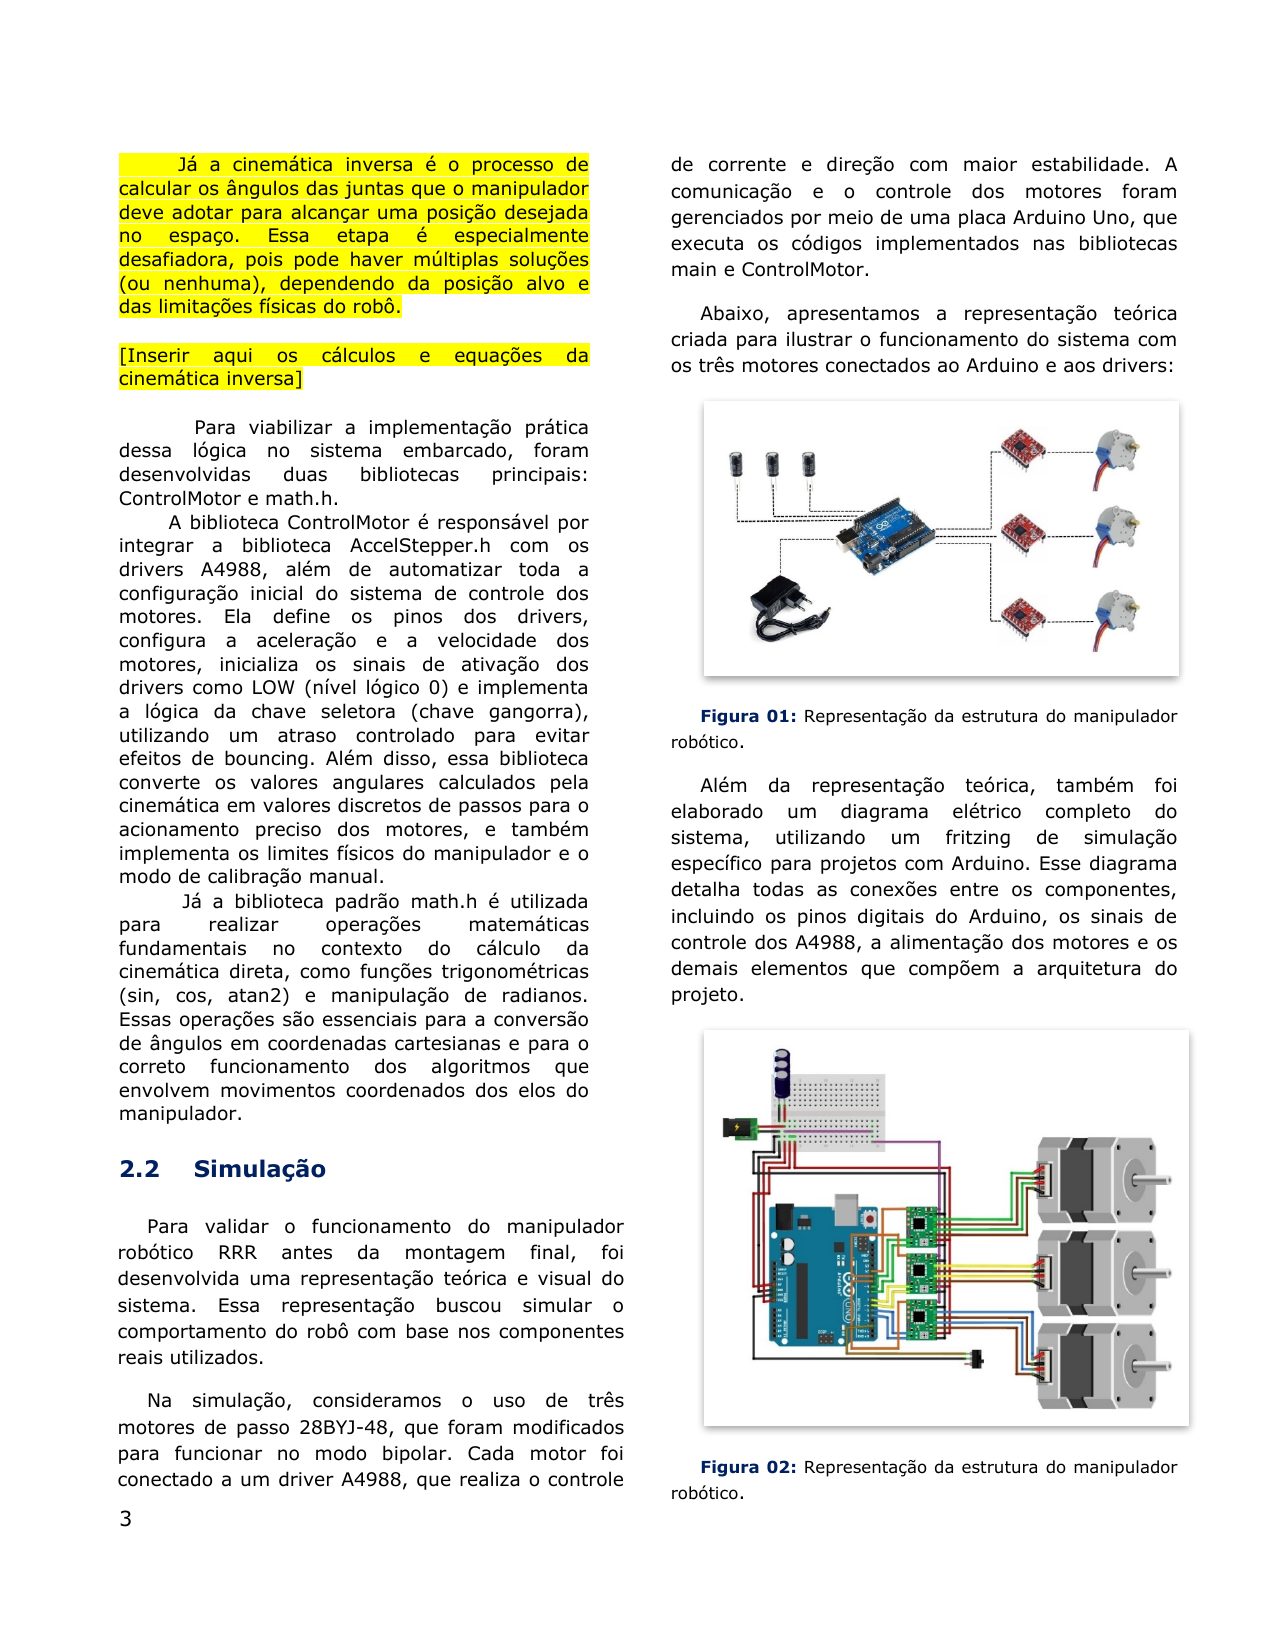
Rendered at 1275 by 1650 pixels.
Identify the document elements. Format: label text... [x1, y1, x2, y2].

subtitle Simulação [119, 1227, 625, 1254]
text Abaixo, apresentamos a representação teórica criada para ilustrar o funcionamento do sistema com os três motores conectados ao Arduino e aos drivers: [671, 406, 1178, 481]
picture [719, 521, 1164, 766]
text [Inserir aqui os cálculos e equações da cinemática direta] [119, 176, 589, 199]
text Na simulação, consideramos o uso de três motores de passo 28BYJ-48, que foram modificados para funcionar no modo bipolar. Cada motor foi conectado a um driver A4988, que realiza o controle de corrente e direção com maior estabilidade. A comunicação e o controle dos motores foram gerenciados por meio de uma placa Arduino Uno, que executa os códigos implementados nas bibliotecas main e ControlMotor. [671, 153, 1178, 385]
text A biblioteca ControlMotor é responsável por integrar a biblioteca AccelStepper.h com os drivers A4988, além de automatizar toda a configuração inicial do sistema de controle dos motores. Ela define os pinos dos drivers, configura a aceleração e a velocidade dos motores, inicializa os sinais de ativação dos drivers como LOW (nível lógico 0) e implementa a lógica da chave seletora (chave gangorra), utilizando um atraso controlado para evitar efeitos de bouncing. Além disso, essa biblioteca converte os valores angulares calculados pela cinemática em valores discretos de passos para o acionamento preciso dos motores, e também implementa os limites físicos do manipulador e o modo de calibração manual. [119, 582, 589, 960]
text Já a biblioteca padrão math.h é utilizada para realizar operações matemáticas fundamentais no contexto do cálculo da cinemática direta, como funções trigonométricas (sin, cos, atan2) e manipulação de radianos. Essas operações são essenciais para a conversão de ângulos em coordenadas cartesianas e para o correto funcionamento dos algoritmos que envolvem movimentos coordenados dos elos do manipulador. [119, 961, 589, 1197]
text Para viabilizar a implementação prática dessa lógica no sistema embarcado, foram desenvolvidas duas bibliotecas principais: ControlMotor e math.h. [119, 487, 589, 581]
text Figura 01: Representação da estrutura do manipulador robótico. [671, 811, 1178, 857]
text Além da representação teórica, também foi elaborado um diagrama elétrico completo do sistema, utilizando um fritzing de simulação específico para projetos com Arduino. Esse diagrama detalha todas as conexões entre os componentes, incluindo os pinos digitais do Arduino, os sinais de controle dos A4988, a alimentação dos motores e os demais elementos que compõem a arquitetura do projeto. [671, 878, 1178, 1110]
text [Inserir aqui os cálculos e equações da cinemática inversa] [119, 438, 589, 462]
text Para validar o funcionamento do manipulador robótico RRR antes da montagem final, foi desenvolvida uma representação teórica e visual do sistema. Essa representação buscou simular o comportamento do robô com base nos componentes reais utilizados. [117, 1287, 625, 1440]
